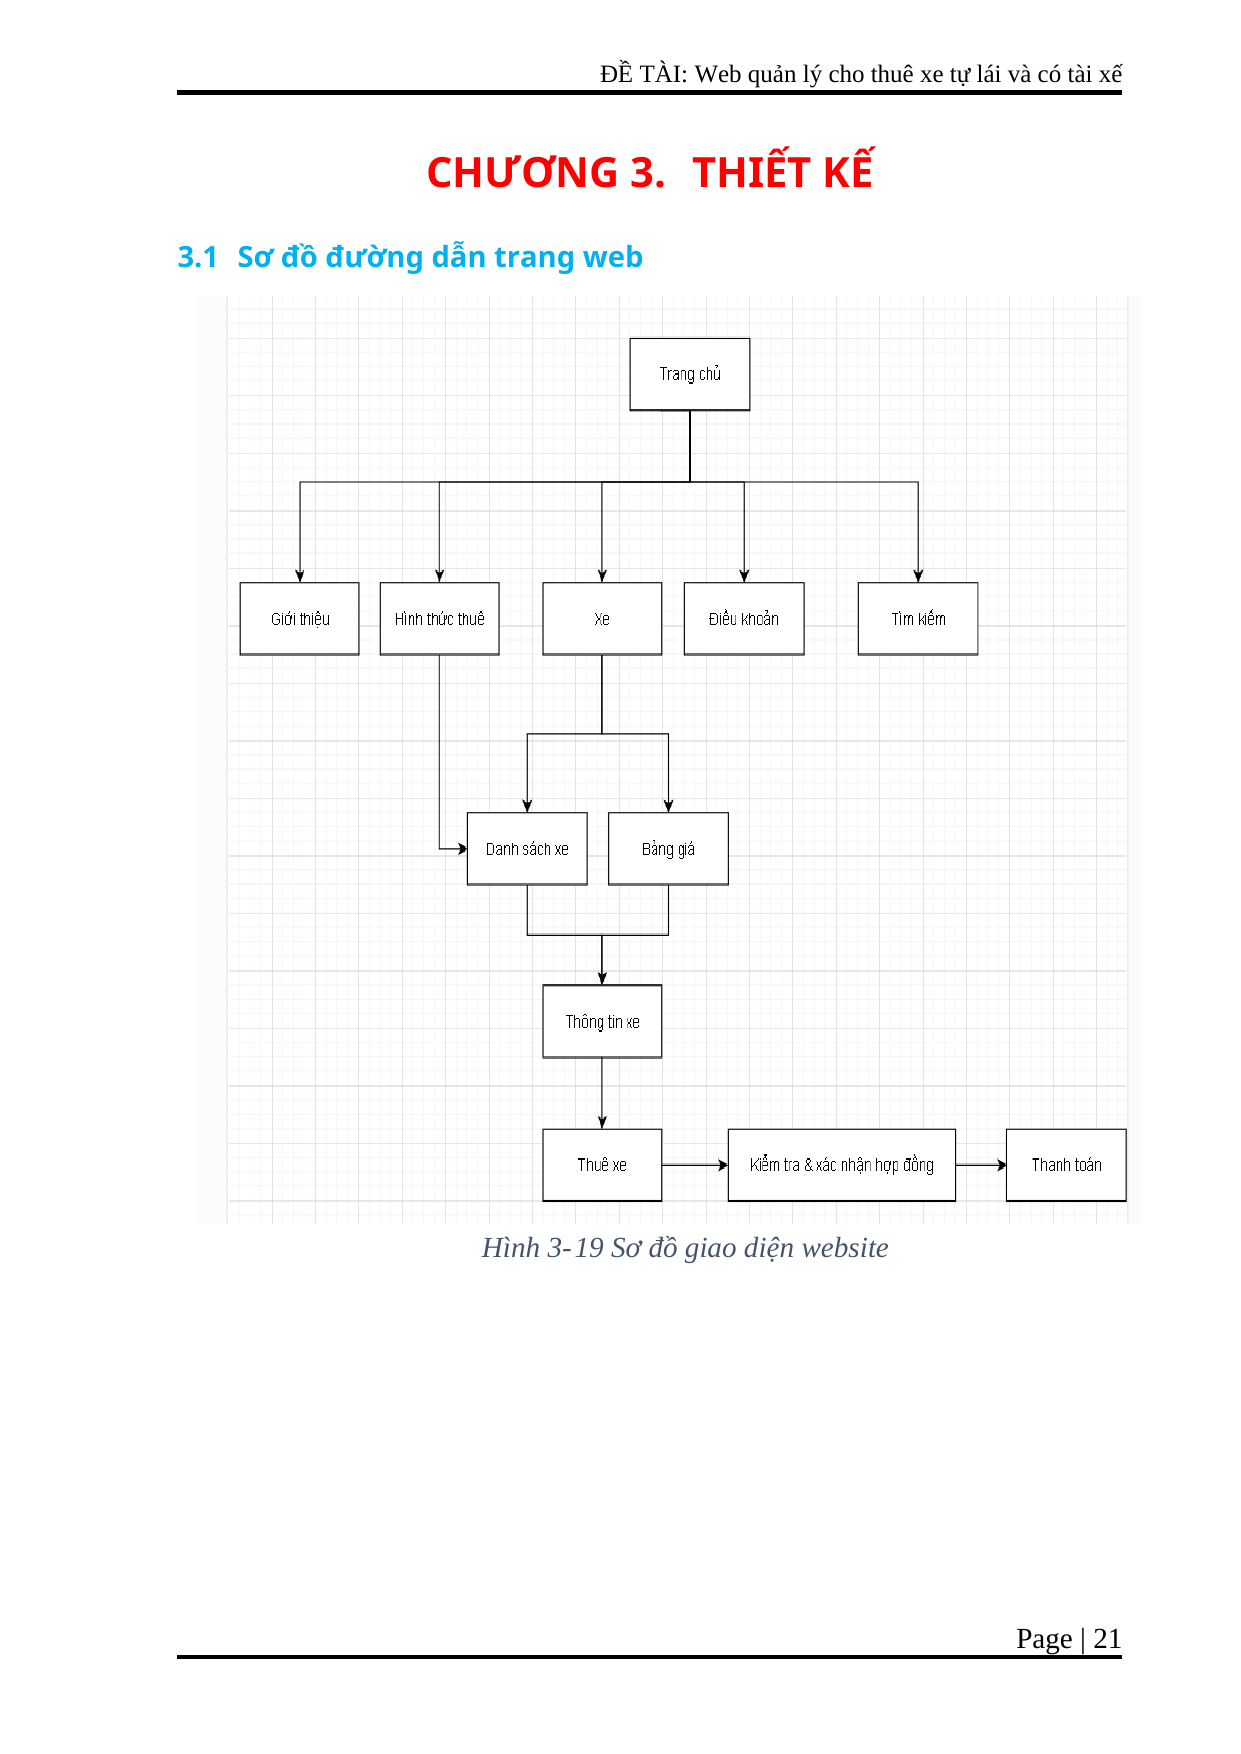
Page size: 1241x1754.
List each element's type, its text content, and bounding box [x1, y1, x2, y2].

subtitle Sơ đồ đường dẫn trang web [177, 236, 1122, 276]
subtitle THIẾT KẾ [177, 143, 1122, 200]
picture [196, 296, 1141, 1224]
